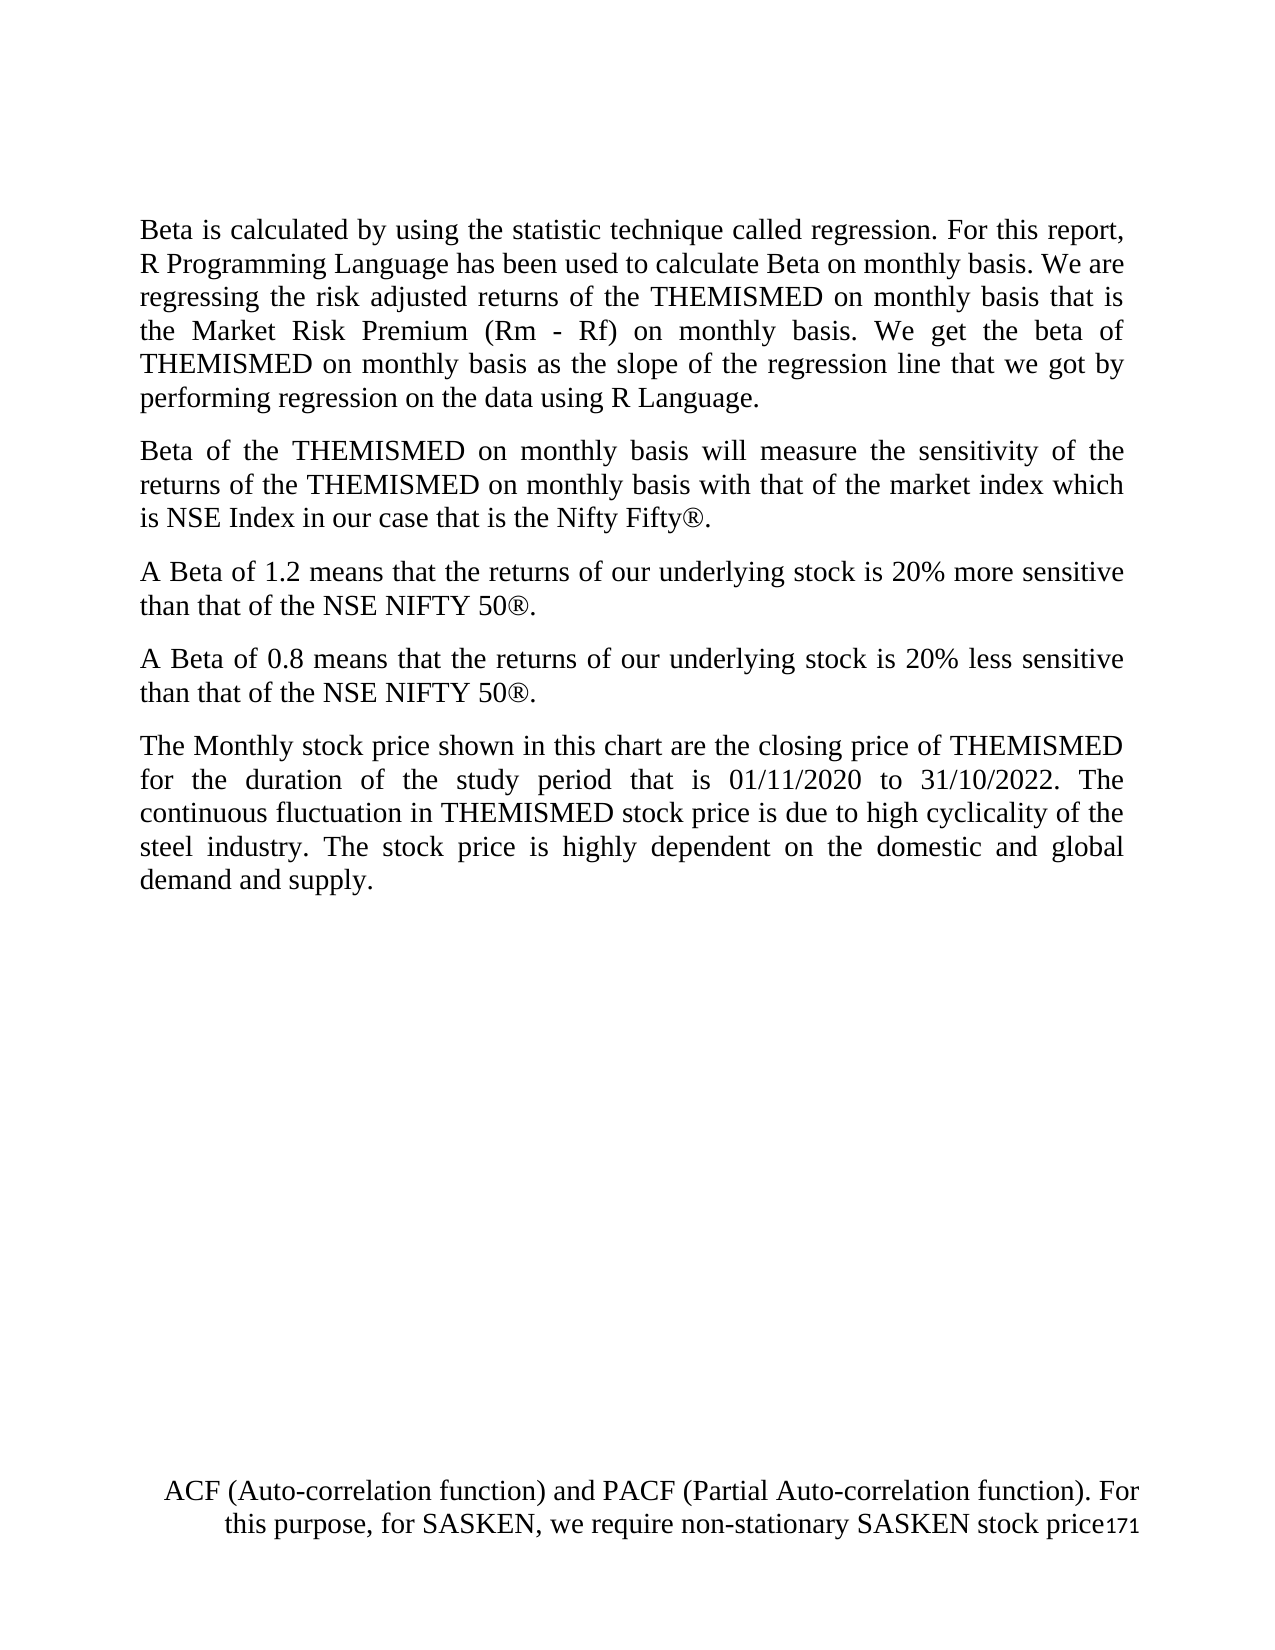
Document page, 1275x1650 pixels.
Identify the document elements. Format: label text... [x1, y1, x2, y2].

text A Beta of 1.2 means that the returns of our underlying stock is 20% more sensitive than that of the NSE NIFTY 50®. [139, 554, 1125, 621]
text Beta of the THEMISMED on monthly basis will measure the sensitivity of the returns of the THEMISMED on monthly basis with that of the market index which is NSE Index in our case that is the Nifty Fifty®. [139, 433, 1125, 534]
text Beta is calculated by using the statistic technique called regression. For this report, R Programming Language has been used to calculate Beta on monthly basis. We are regressing the risk adjusted returns of the THEMISMED on monthly basis that is the Market Risk Premium (Rm - Rf) on monthly basis. We get the beta of THEMISMED on monthly basis as the slope of the regression line that we got by performing regression on the data using R Language. [139, 212, 1125, 413]
text The Monthly stock price shown in this chart are the closing price of THEMISMED for the duration of the study period that is 01/11/2020 to 31/10/2022. The continuous fluctuation in THEMISMED stock price is due to high cyclicality of the steel industry. The stock price is highly dependent on the domestic and global demand and supply. [139, 728, 1125, 896]
text A Beta of 0.8 means that the returns of our underlying stock is 20% less sensitive than that of the NSE NIFTY 50®. [139, 641, 1125, 708]
